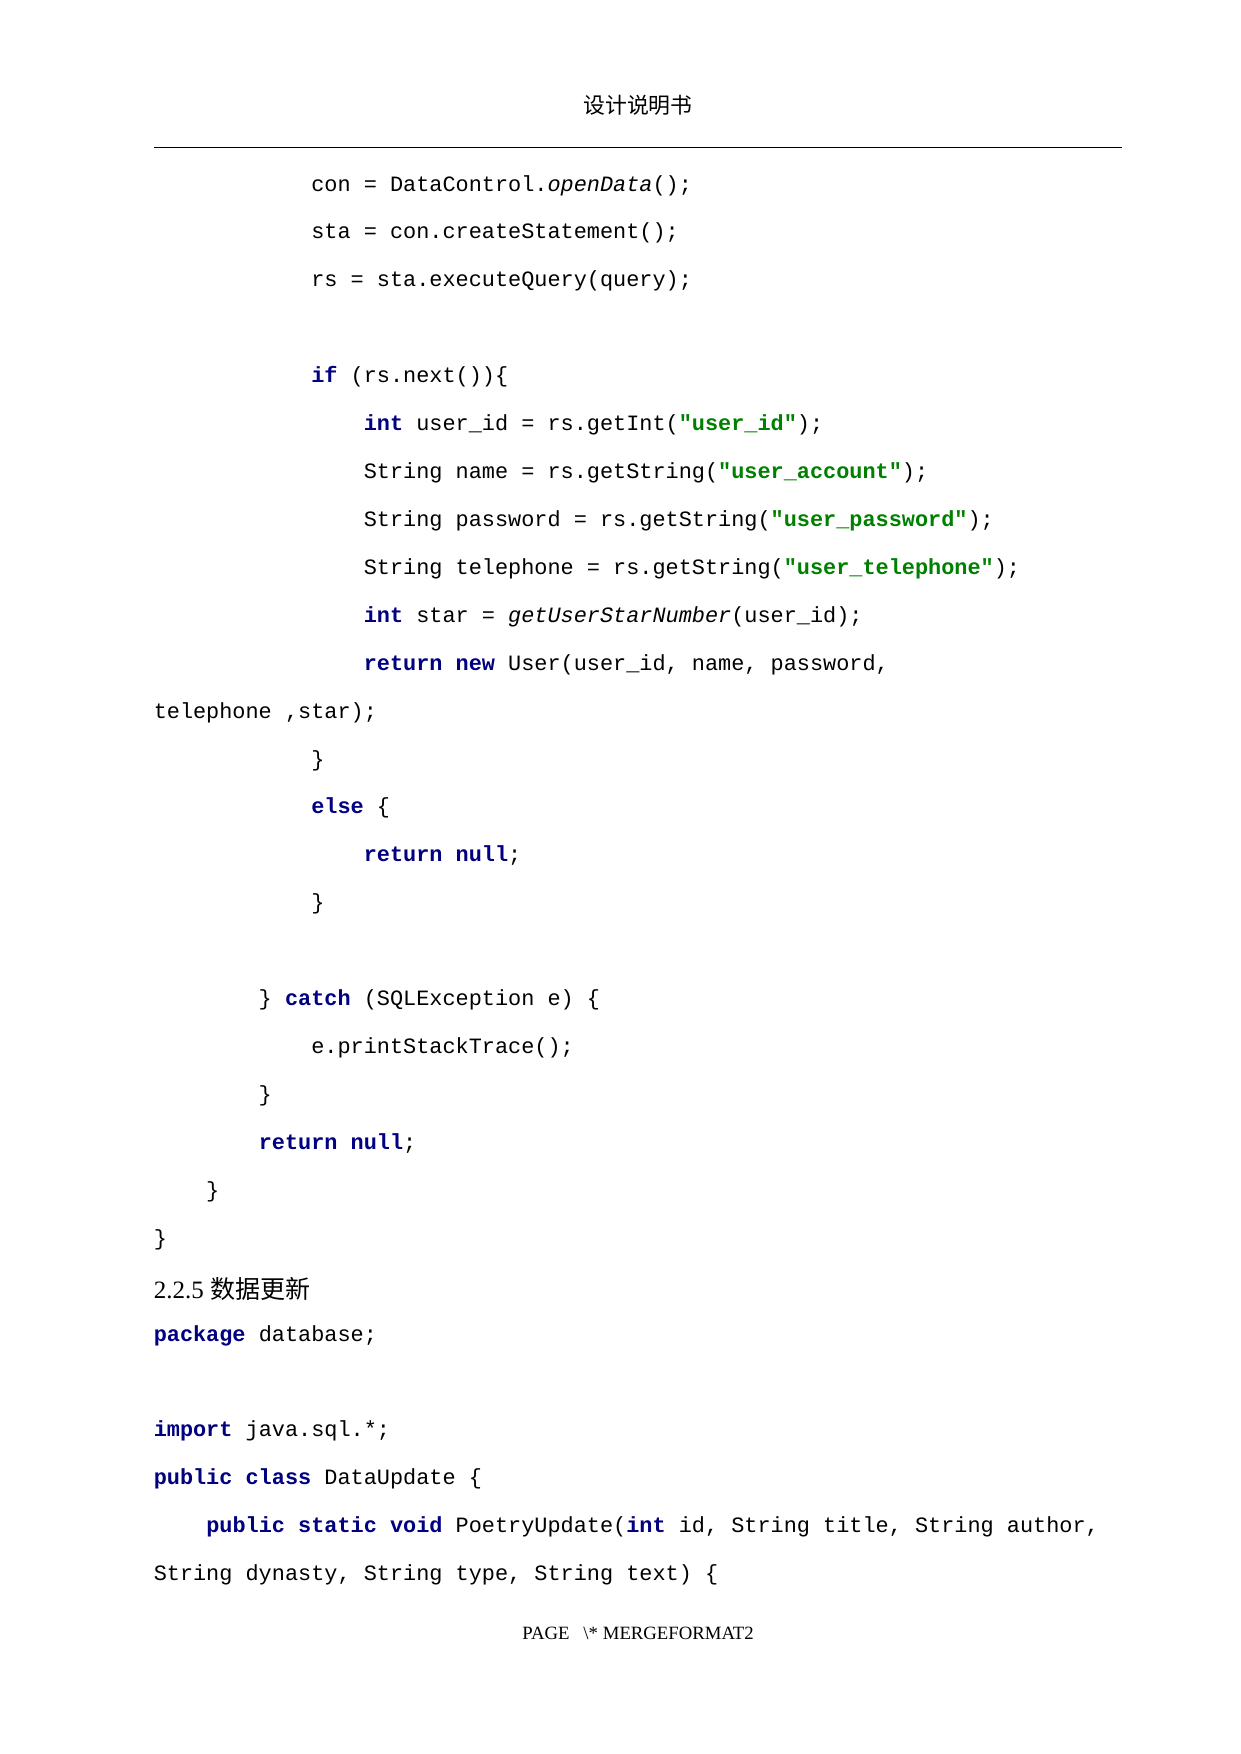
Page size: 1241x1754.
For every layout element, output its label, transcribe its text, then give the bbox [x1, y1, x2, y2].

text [153, 161, 1122, 1263]
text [153, 1311, 1122, 1599]
subtitle 2.2.5 数据更新 [153, 1263, 1122, 1311]
